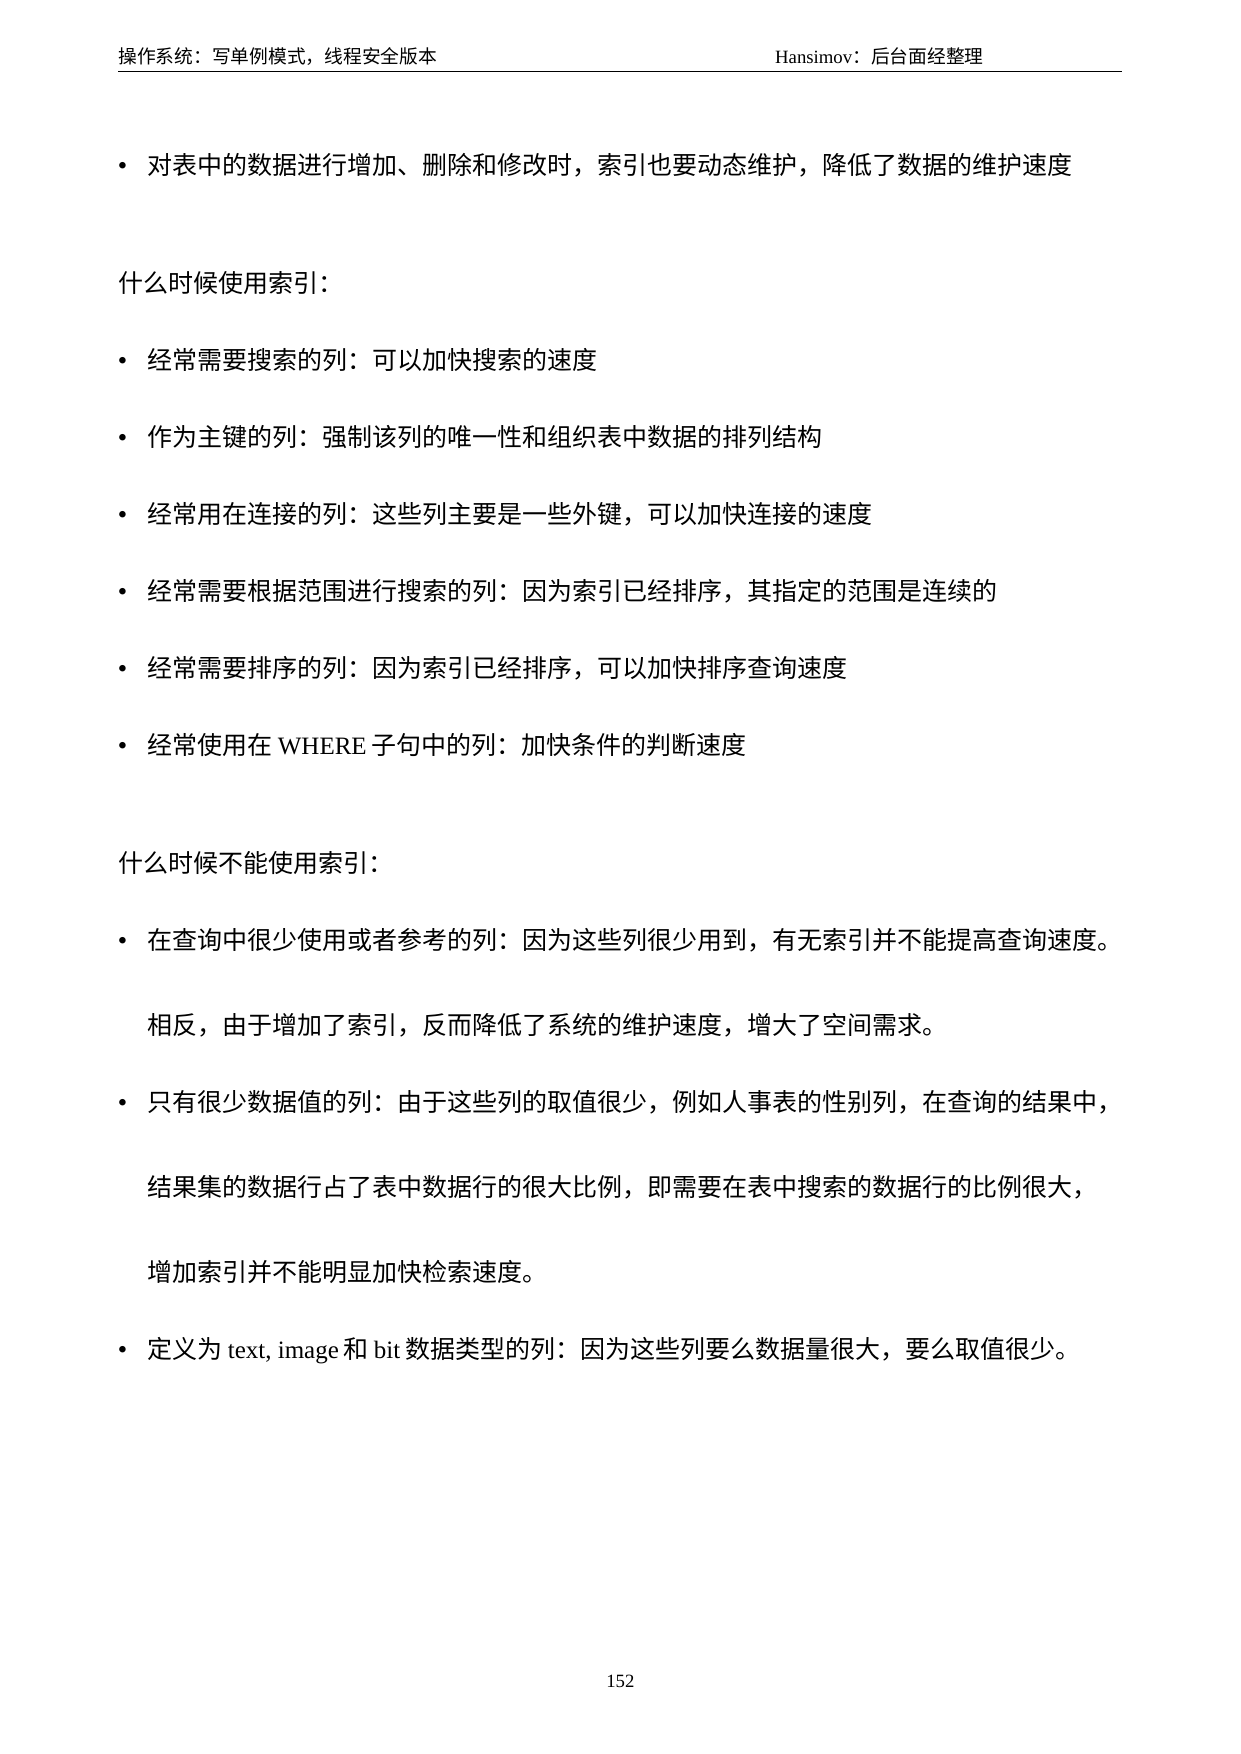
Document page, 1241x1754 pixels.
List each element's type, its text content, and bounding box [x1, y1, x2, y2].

text 经常需要根据范围进行搜索的列：因为索引已经排序，其指定的范围是连续的 [118, 556, 1122, 624]
text 经常用在连接的列：这些列主要是一些外键，可以加快连接的速度 [118, 479, 1122, 547]
text 作为主键的列：强制该列的唯一性和组织表中数据的排列结构 [118, 402, 1122, 470]
text 对表中的数据进行增加、删除和修改时，索引也要动态维护，降低了数据的维护速度 [118, 130, 1122, 198]
text 只有很少数据值的列：由于这些列的取值很少，例如人事表的性别列，在查询的结果中，结果集的数据行占了表中数据行的很大比例，即需要在表中搜索的数据行的比例很大，增加索引并不能明显加快检索速度。 [118, 1067, 1122, 1304]
text 定义为text, image和bit数据类型的列：因为这些列要么数据量很大，要么取值很少。 [118, 1314, 1122, 1382]
text 经常使用在WHERE子句中的列：加快条件的判断速度 [118, 710, 1122, 778]
text 经常需要排序的列：因为索引已经排序，可以加快排序查询速度 [118, 633, 1122, 701]
text 什么时候不能使用索引： [118, 828, 1122, 896]
text 经常需要搜索的列：可以加快搜索的速度 [118, 325, 1122, 393]
text 在查询中很少使用或者参考的列：因为这些列很少用到，有无索引并不能提高查询速度。相反，由于增加了索引，反而降低了系统的维护速度，增大了空间需求。 [118, 905, 1122, 1058]
text 什么时候使用索引： [118, 248, 1122, 316]
